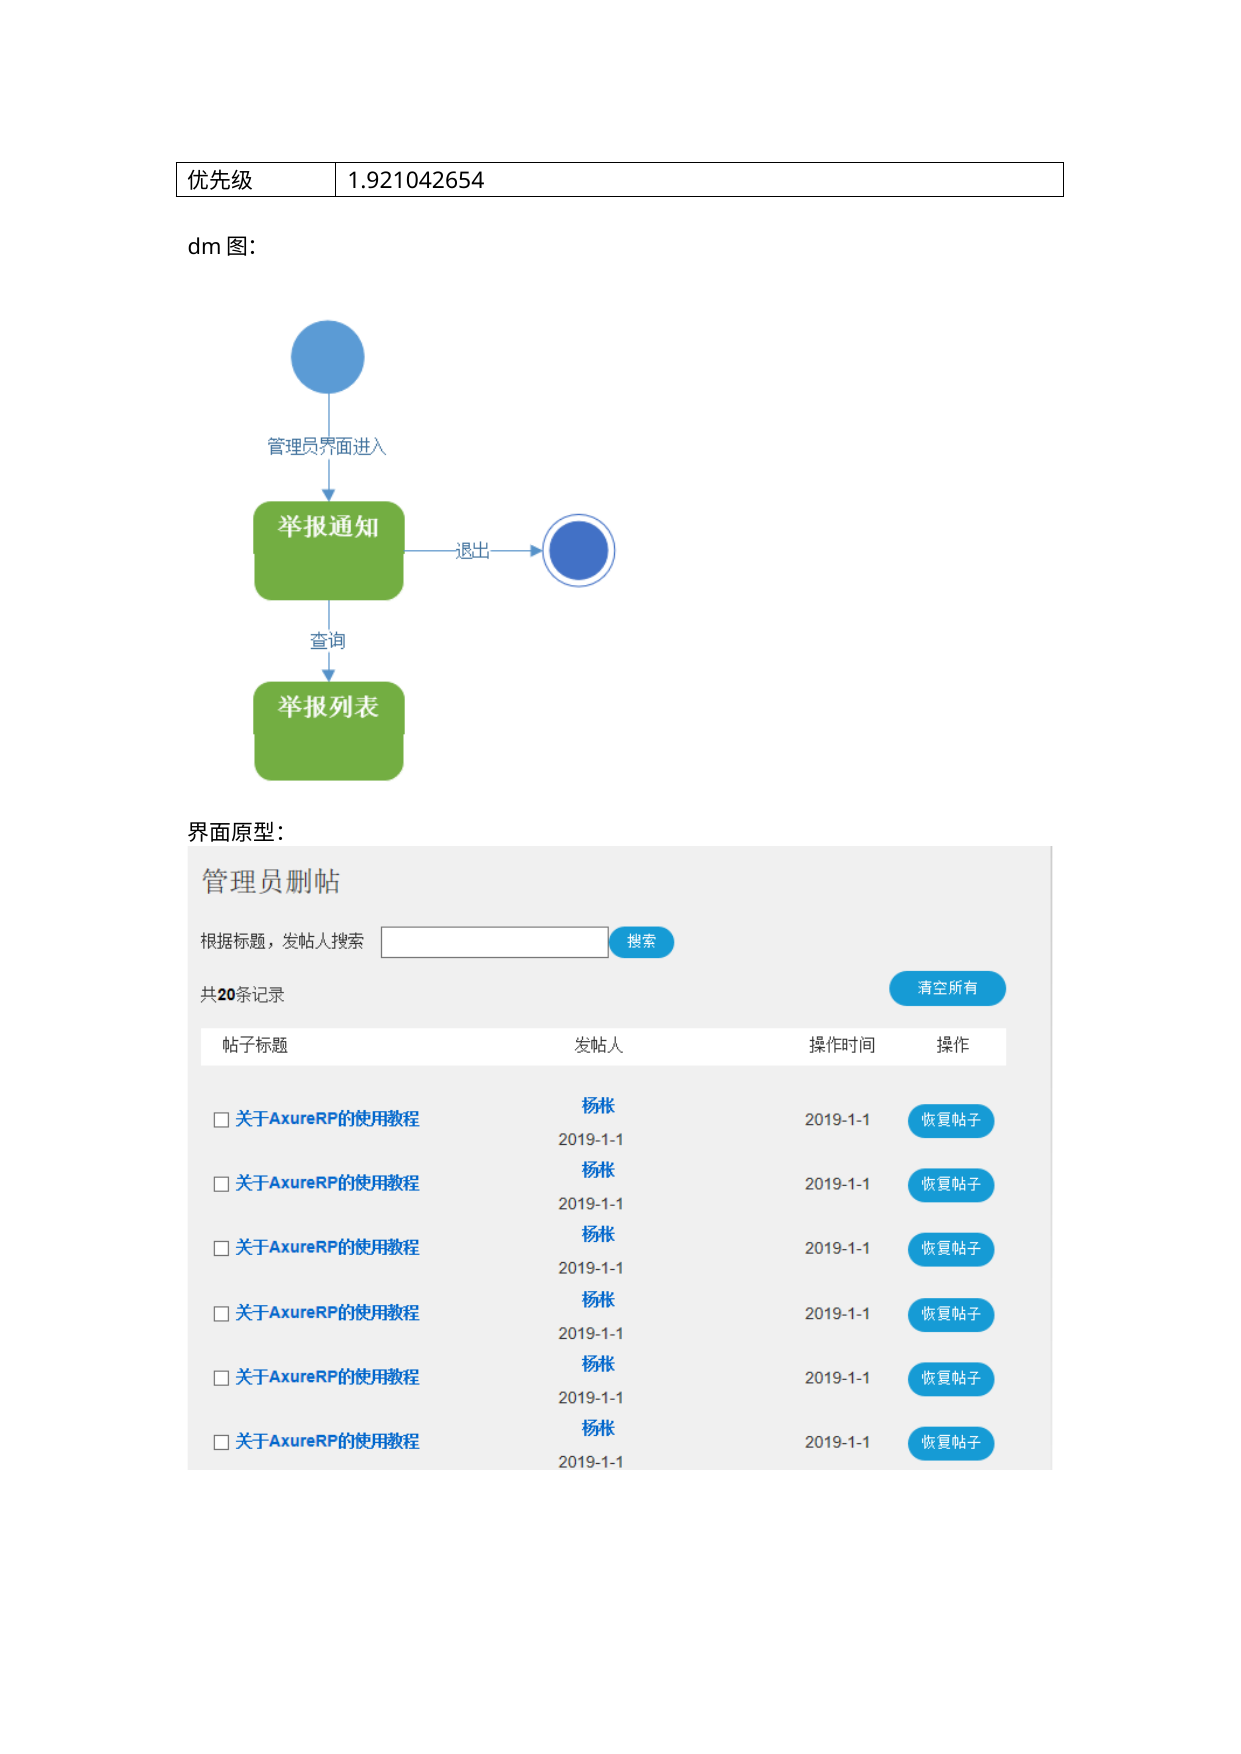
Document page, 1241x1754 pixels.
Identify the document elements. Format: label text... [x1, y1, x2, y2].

table_cell 优先级 [177, 163, 335, 196]
text dm图： [187, 229, 1053, 262]
text 界面原型： [187, 814, 1053, 846]
picture [187, 846, 1053, 1470]
table_cell 1.921042654 [336, 163, 1063, 196]
picture [187, 261, 634, 802]
